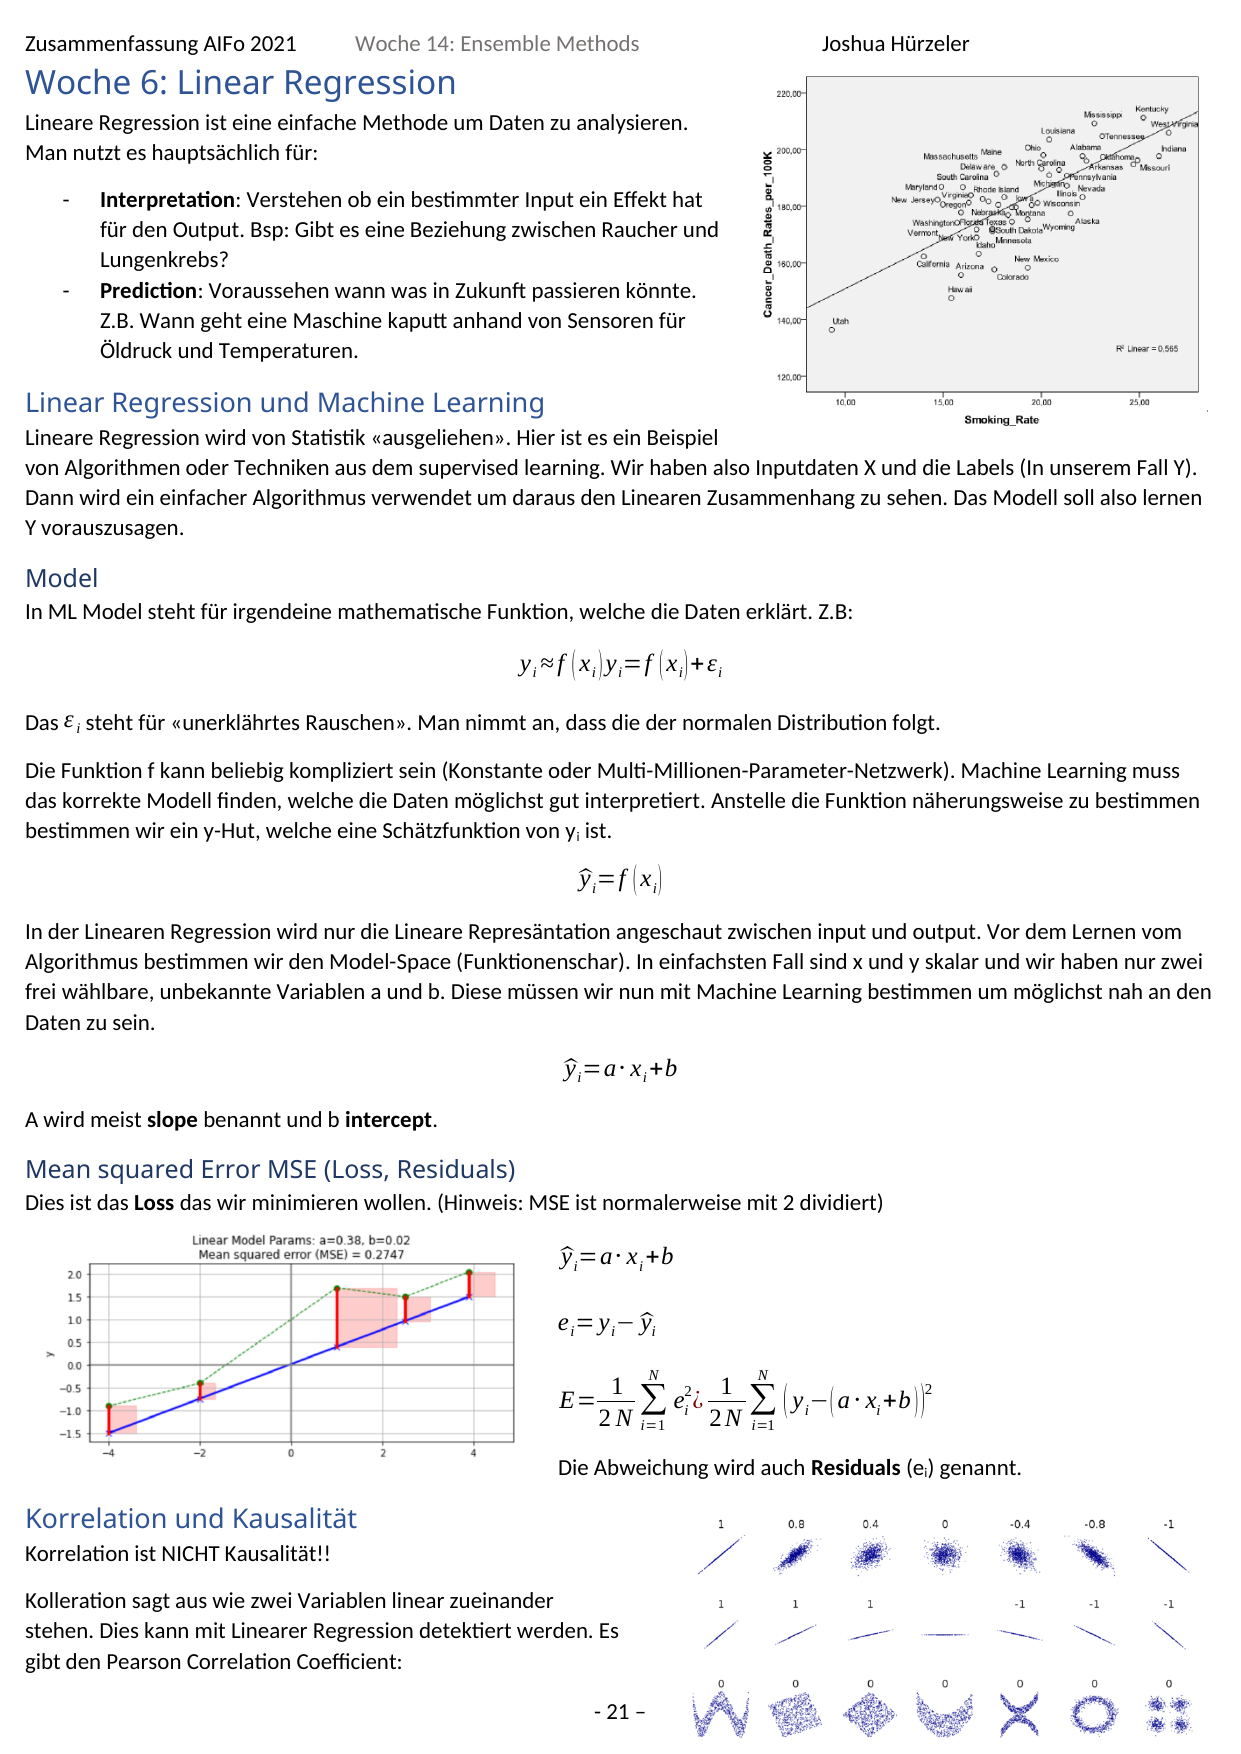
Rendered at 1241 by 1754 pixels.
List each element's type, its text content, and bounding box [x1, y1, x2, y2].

subtitle Korrelation und Kausalität [25, 1500, 1215, 1537]
picture [26, 1225, 539, 1457]
list Prediction: Voraussehen wann was in Zukunft passieren könnte. Z.B. Wann geht eine Maschine kaputt anhand von Sensoren für Öldruck und Temperaturen. [62, 276, 750, 364]
picture [646, 1509, 1212, 1751]
subtitle Woche 6: Linear Regression [25, 59, 1215, 104]
subtitle Linear Regression und Machine Learning [25, 383, 750, 420]
text In der Linearen Regression wird nur die Lineare Represäntation angeschaut zwischen input und output. Vor dem Lernen vom Algorithmus bestimmen wir den Model-Space (Funktionenschar). In einfachsten Fall sind x und y skalar und wir haben nur zwei frei wählbare, unbekannte Variablen a und b. Diese müssen wir nun mit Machine Learning bestimmen um möglichst nah an den Daten zu sein. [25, 917, 1215, 1036]
text Lineare Regression ist eine einfache Methode um Daten zu analysieren. Man nutzt es hauptsächlich für: [25, 108, 750, 166]
text Die Funktion f kann beliebig kompliziert sein (Konstante oder Multi-Millionen-Parameter-Netzwerk). Machine Learning muss das korrekte Modell finden, welche die Daten möglichst gut interpretiert. Anstelle die Funktion näherungsweise zu bestimmen bestimmen wir ein y-Hut, welche eine Schätzfunktion von yi ist. [25, 756, 1215, 844]
text Dies ist das Loss das wir minimieren wollen. (Hinweis: MSE ist normalerweise mit 2 dividiert) [25, 1188, 1215, 1216]
picture [750, 61, 1214, 433]
text Das steht für «unerklährtes Rauschen». Man nimmt an, dass die der normalen Distribution folgt. [25, 706, 1215, 737]
text Kolleration sagt aus wie zwei Variablen linear zueinander stehen. Dies kann mit Linearer Regression detektiert werden. Es gibt den Pearson Correlation Coefficient: [25, 1586, 646, 1675]
subtitle Mean squared Error MSE (Loss, Residuals) [25, 1152, 1215, 1186]
text In ML Model steht für irgendeine mathematische Funktion, welche die Daten erklärt. Z.B: [25, 597, 1215, 625]
text Lineare Regression wird von Statistik «ausgeliehen». Hier ist es ein Beispiel von Algorithmen oder Techniken aus dem supervised learning. Wir haben also Inputdaten X und die Labels (In unserem Fall Y). Dann wird ein einfacher Algorithmus verwendet um daraus den Linearen Zusammenhang zu sehen. Das Modell soll also lernen Y vorauszusagen. [25, 423, 1215, 542]
text Korrelation ist NICHT Kausalität!! [25, 1539, 646, 1567]
text Die Abweichung wird auch Residuals (ei) genannt. [25, 1453, 1215, 1481]
list Interpretation: Verstehen ob ein bestimmter Input ein Effekt hat für den Output. Bsp: Gibt es eine Beziehung zwischen Raucher und Lungenkrebs? [62, 185, 750, 274]
subtitle Model [25, 560, 1215, 594]
text A wird meist slope benannt und b intercept. [25, 1105, 1215, 1133]
